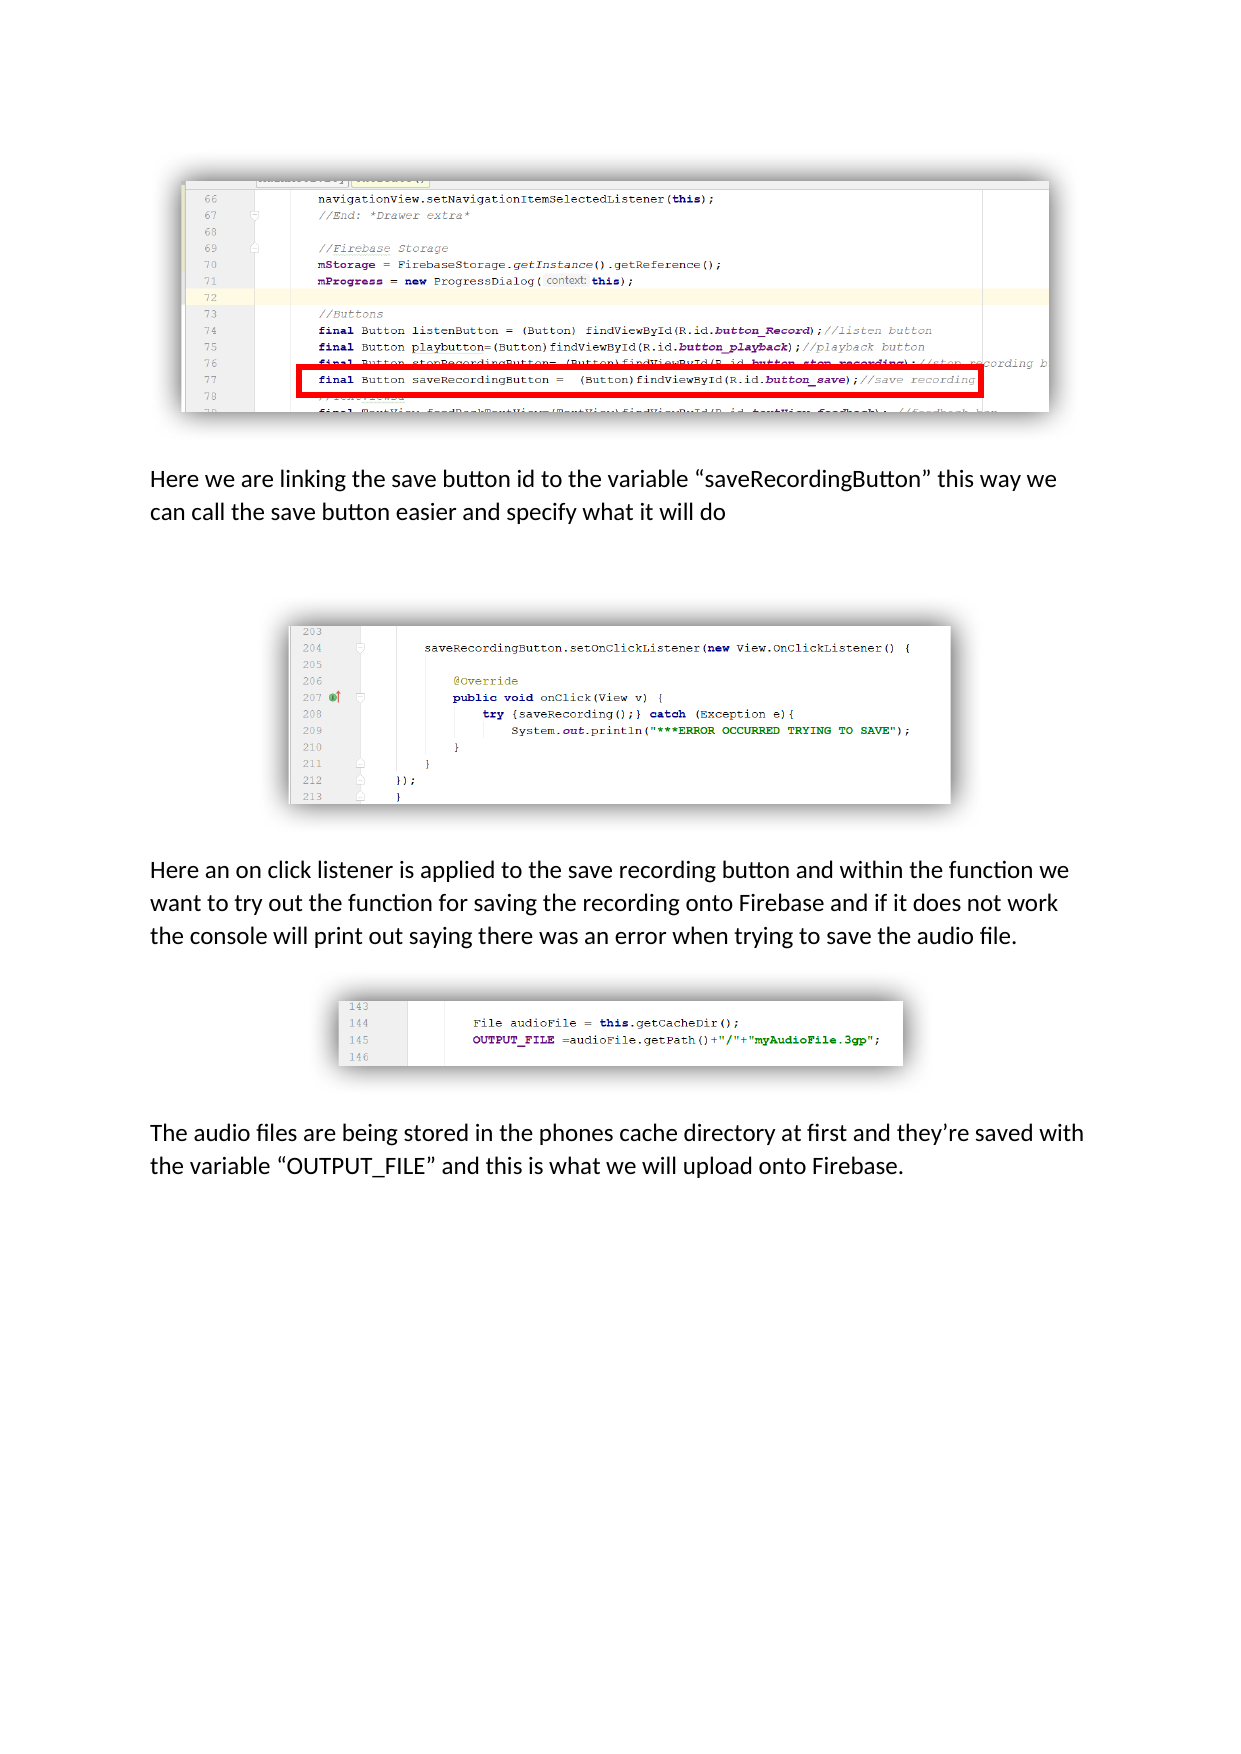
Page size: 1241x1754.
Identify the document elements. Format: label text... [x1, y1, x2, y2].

picture [338, 1001, 903, 1066]
text Here an on click listener is applied to the save recording button and within the function we want to try out the function for saving the recording onto Firebase and if it does not work the console will print out saying there was an error when trying to save the audio file. [150, 854, 1090, 951]
picture [288, 626, 951, 804]
text Here we are linking the save button id to the variable “saveRecordingButton” this way we can call the save button easier and specify what it will do [150, 463, 1090, 526]
text The audio files are being stored in the phones cache directory at first and they’re saved with the variable “OUTPUT_FILE” and this is what we will upload onto Firebase. [150, 1117, 1090, 1180]
picture [181, 181, 1049, 412]
